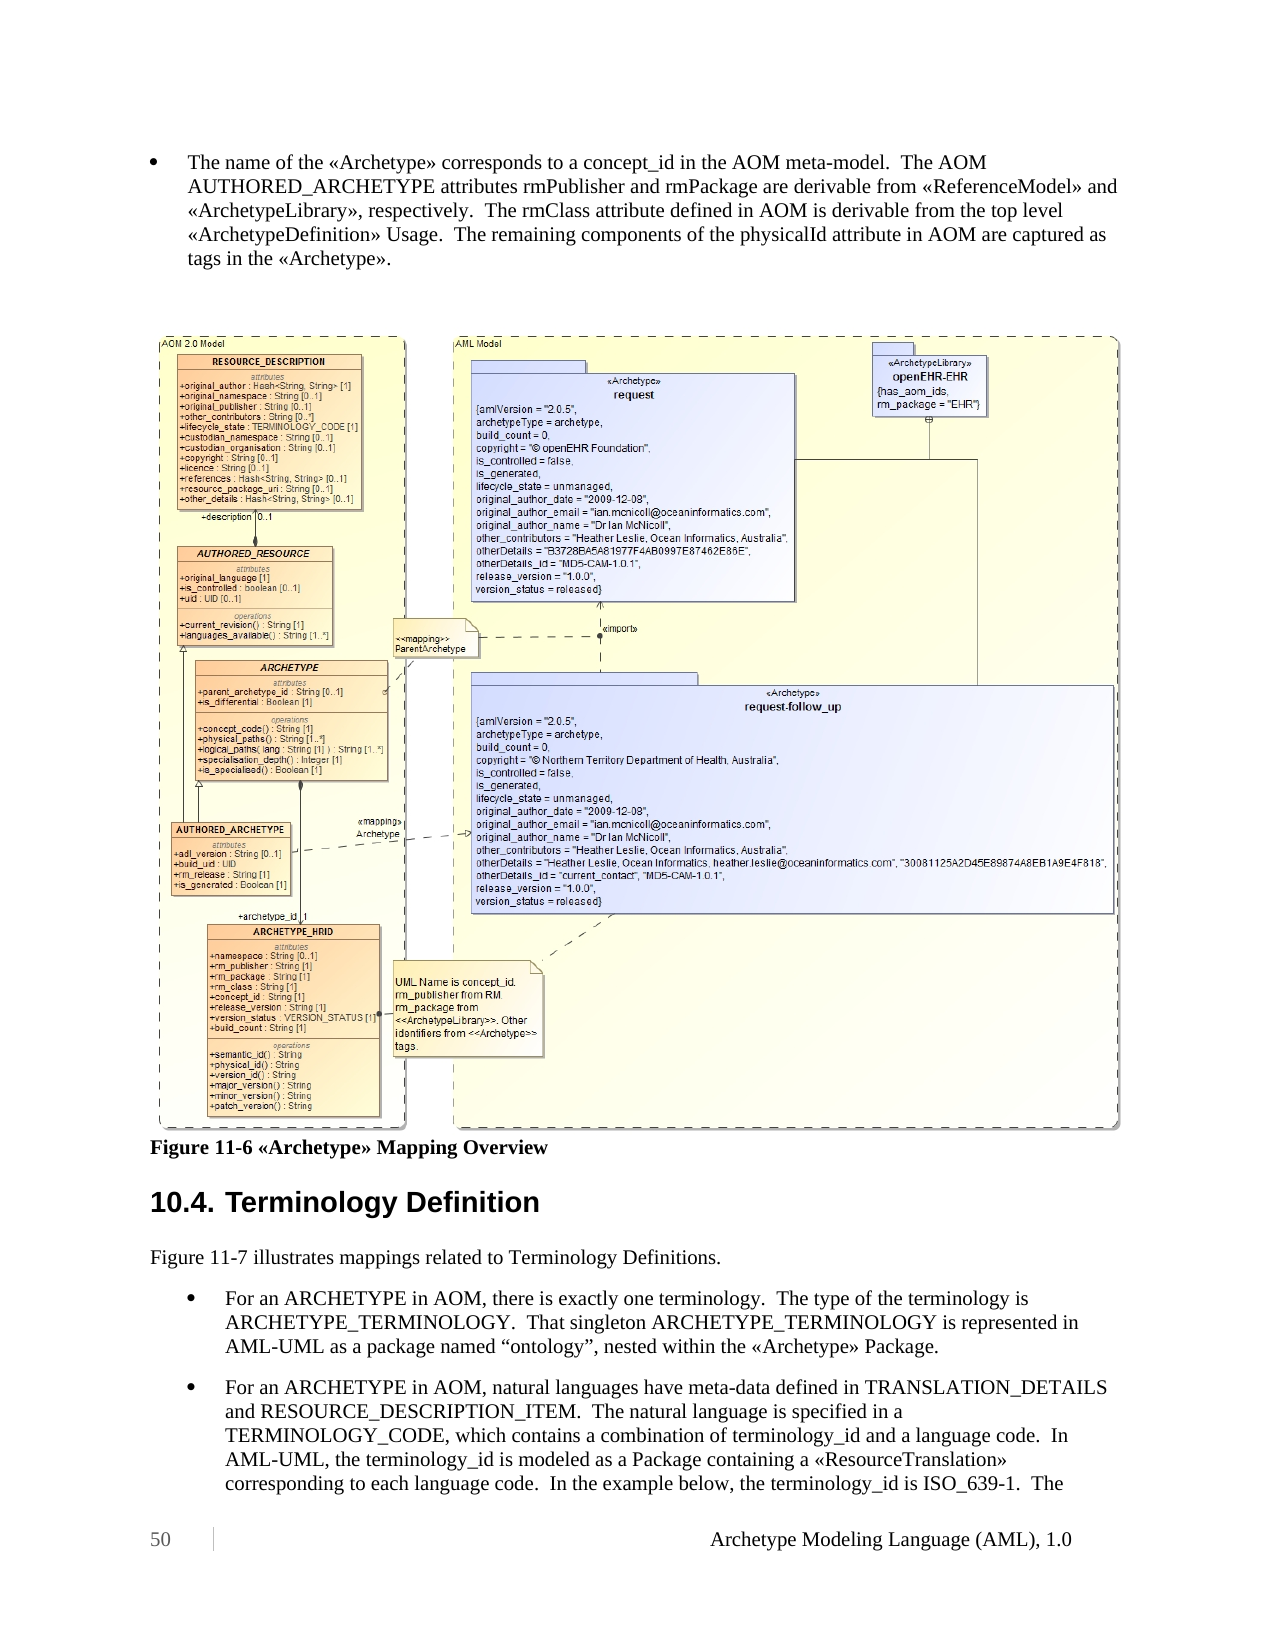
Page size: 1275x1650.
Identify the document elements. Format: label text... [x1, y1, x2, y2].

list For an ARCHETYPE in AOM, there is exactly one terminology. The type of the terminology is ARCHETYPE_TERMINOLOGY. That singleton ARCHETYPE_TERMINOLOGY is represented in AML-UML as a package named “ontology”, nested within the «Archetype» Package. [187, 1286, 1125, 1358]
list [187, 1375, 1125, 1495]
text Figure 11-7 illustrates mappings related to Terminology Definitions. [150, 1245, 1125, 1269]
picture [150, 327, 1125, 1136]
text Figure 11-6 «Archetype» Mapping Overview [150, 1136, 1125, 1159]
subtitle Terminology Definition [150, 1185, 1125, 1218]
text The name of the «Archetype» corresponds to a concept_id in the AOM meta-model. The AOM AUTHORED_ARCHETYPE attributes rmPublisher and rmPackage are derivable from «ReferenceModel» and «ArchetypeLibrary», respectively. The rmClass attribute defined in AOM is derivable from the top level «ArchetypeDefinition» Usage. The remaining components of the physicalId attribute in AOM are captured as tags in the «Archetype». [150, 150, 1125, 270]
